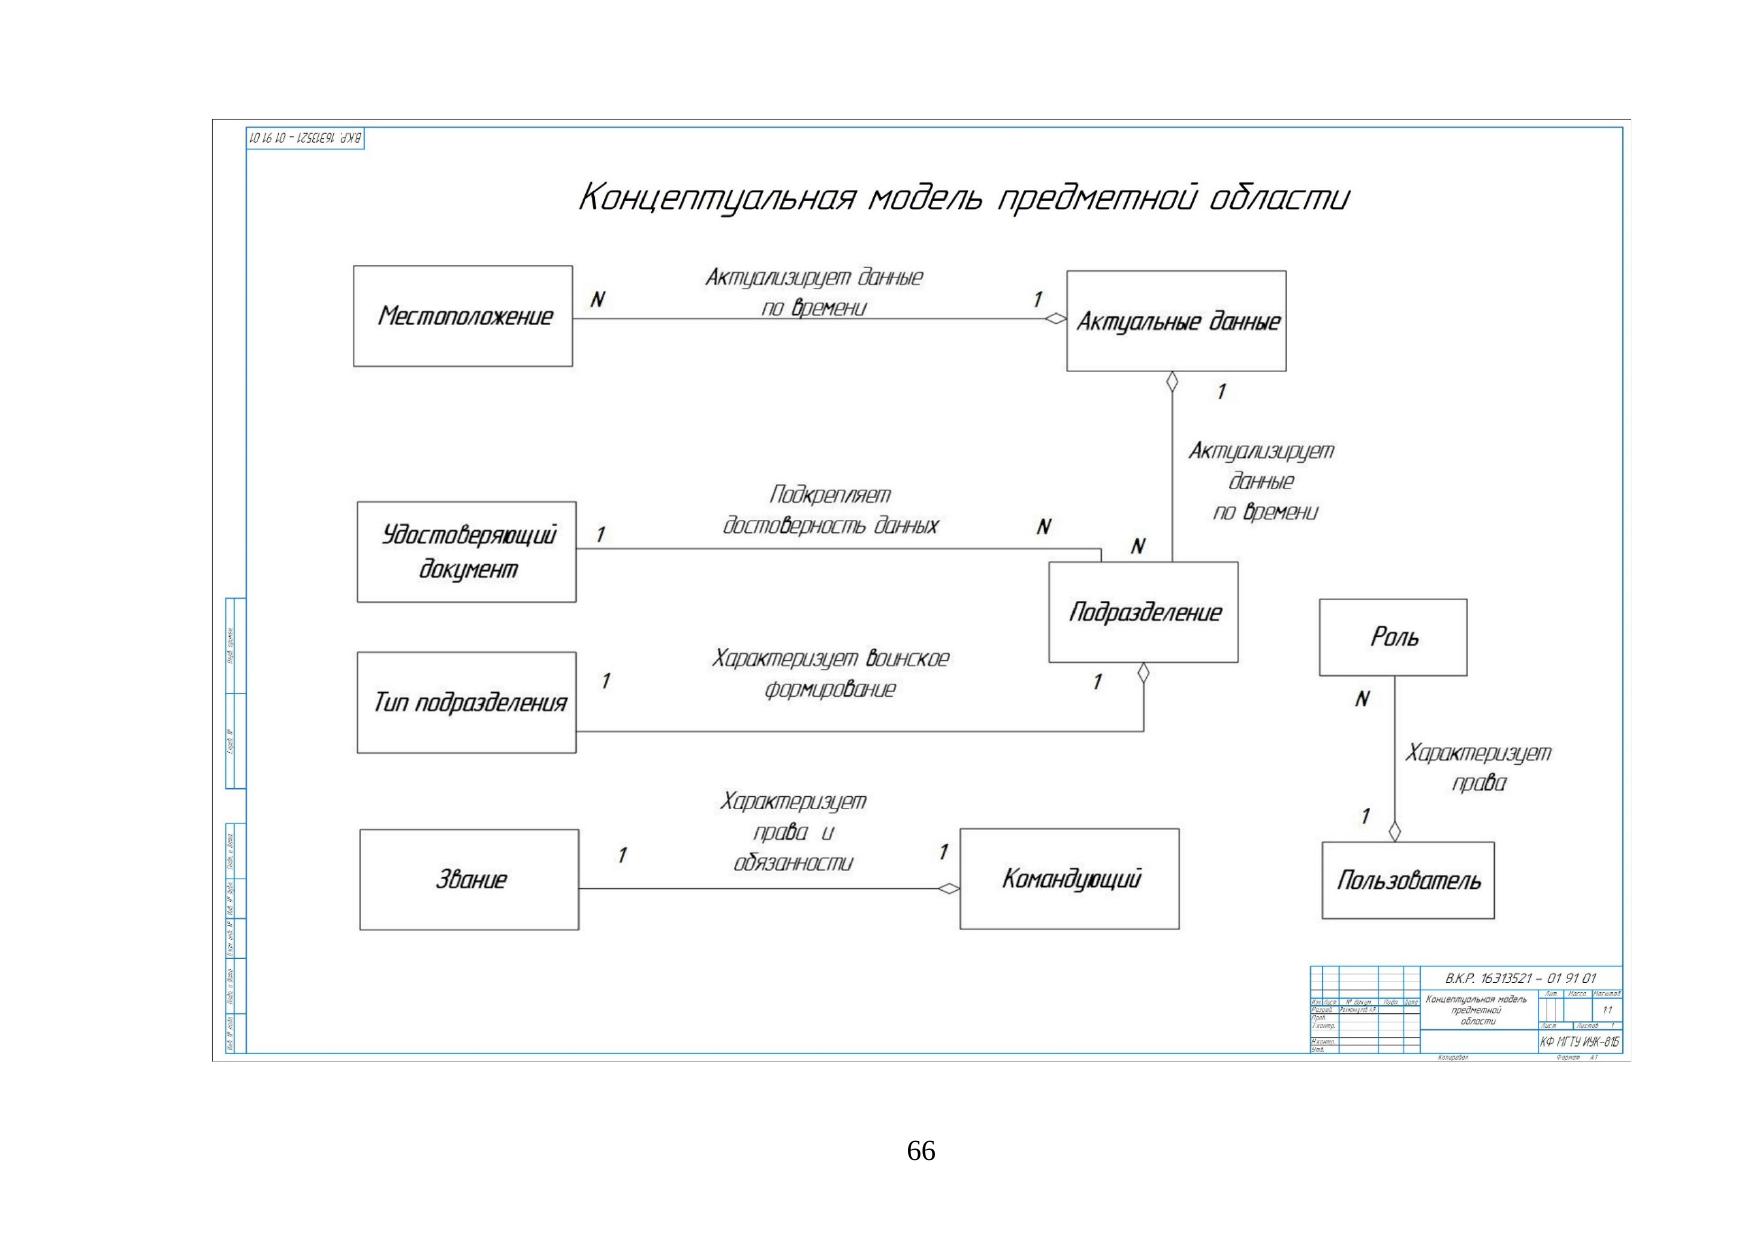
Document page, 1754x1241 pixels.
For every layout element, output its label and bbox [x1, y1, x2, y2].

picture [211, 118, 1632, 1062]
